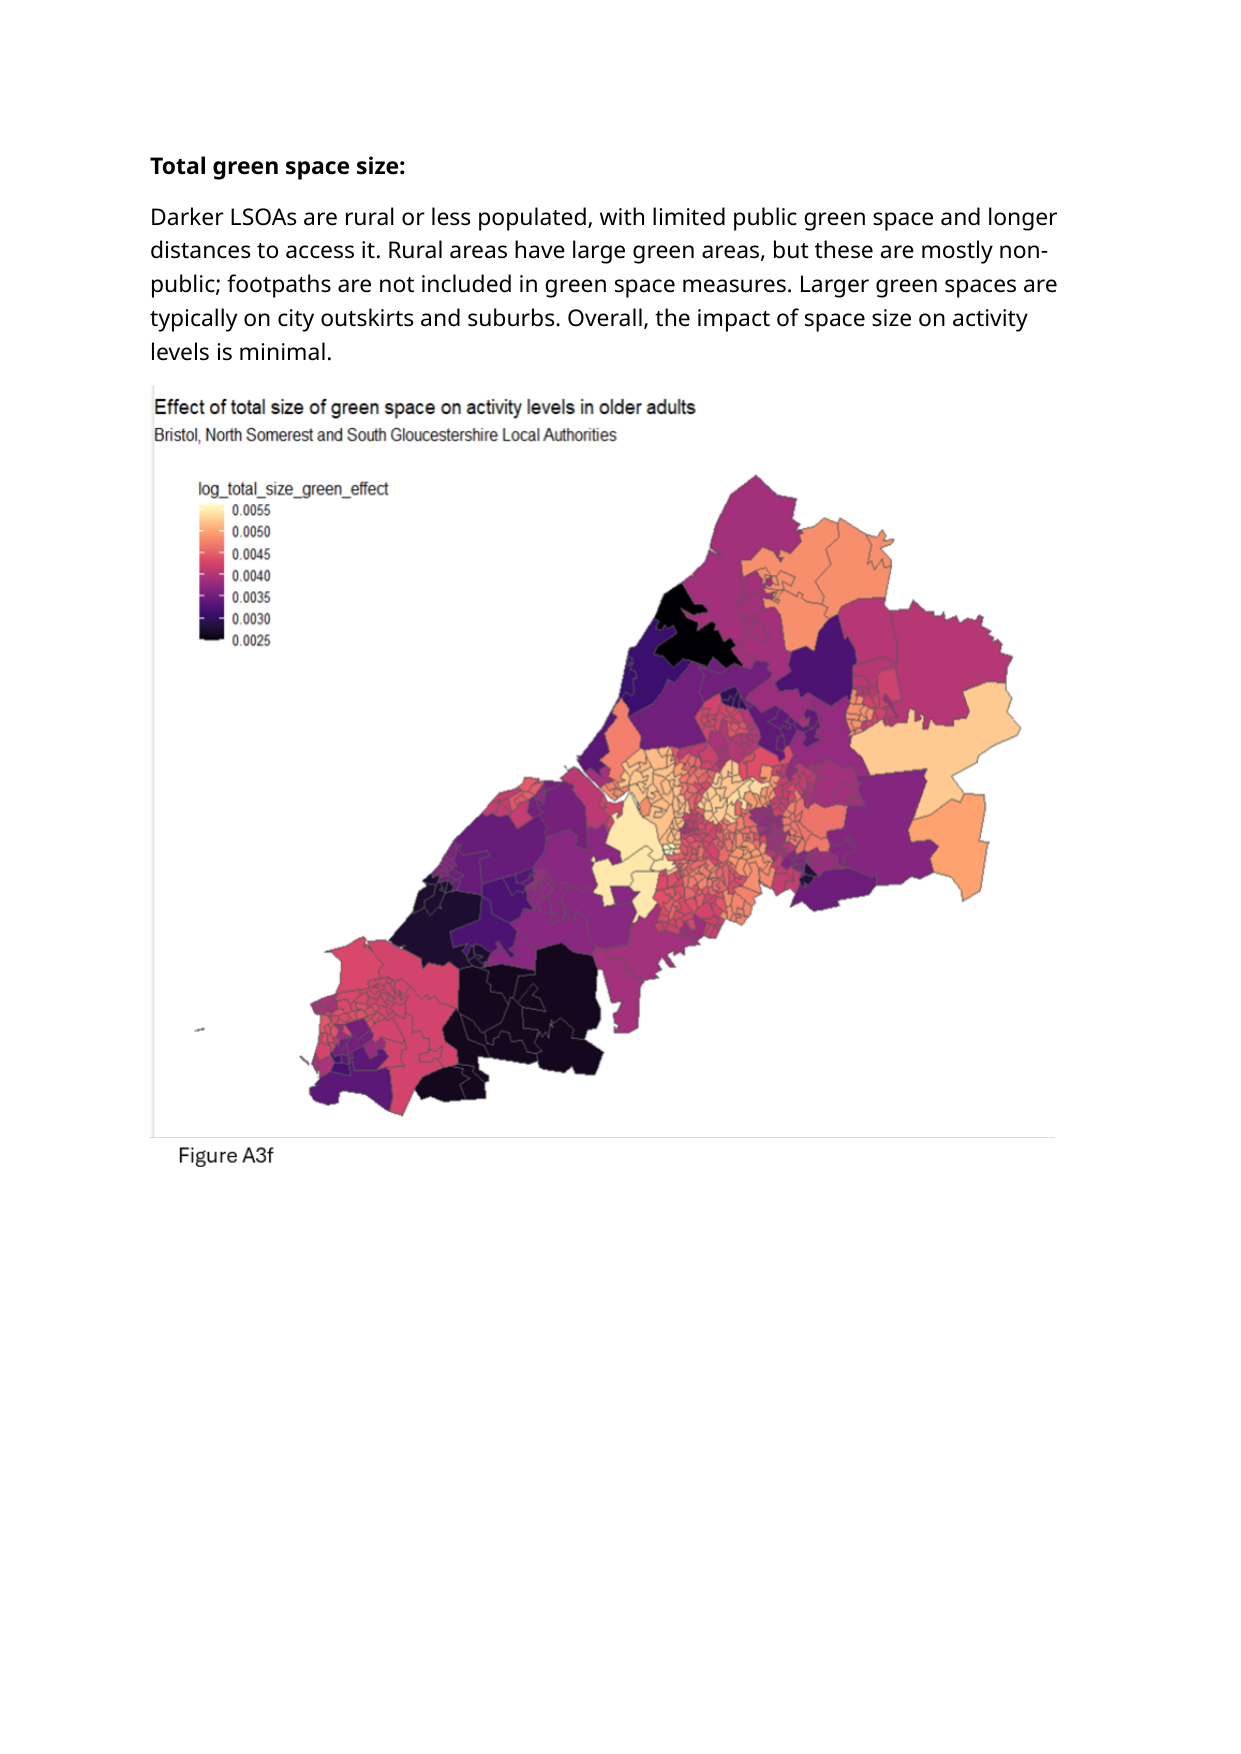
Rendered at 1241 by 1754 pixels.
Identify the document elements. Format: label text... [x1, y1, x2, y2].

text Total green space size: [150, 150, 1090, 181]
text Darker LSOAs are rural or less populated, with limited public green space and longer distances to access it. Rural areas have large green areas, but these are mostly non-public; footpaths are not included in green space measures. Larger green spaces are typically on city outskirts and suburbs. Overall, the impact of space size on activity levels is minimal. [150, 200, 1090, 367]
picture [150, 385, 1055, 1183]
